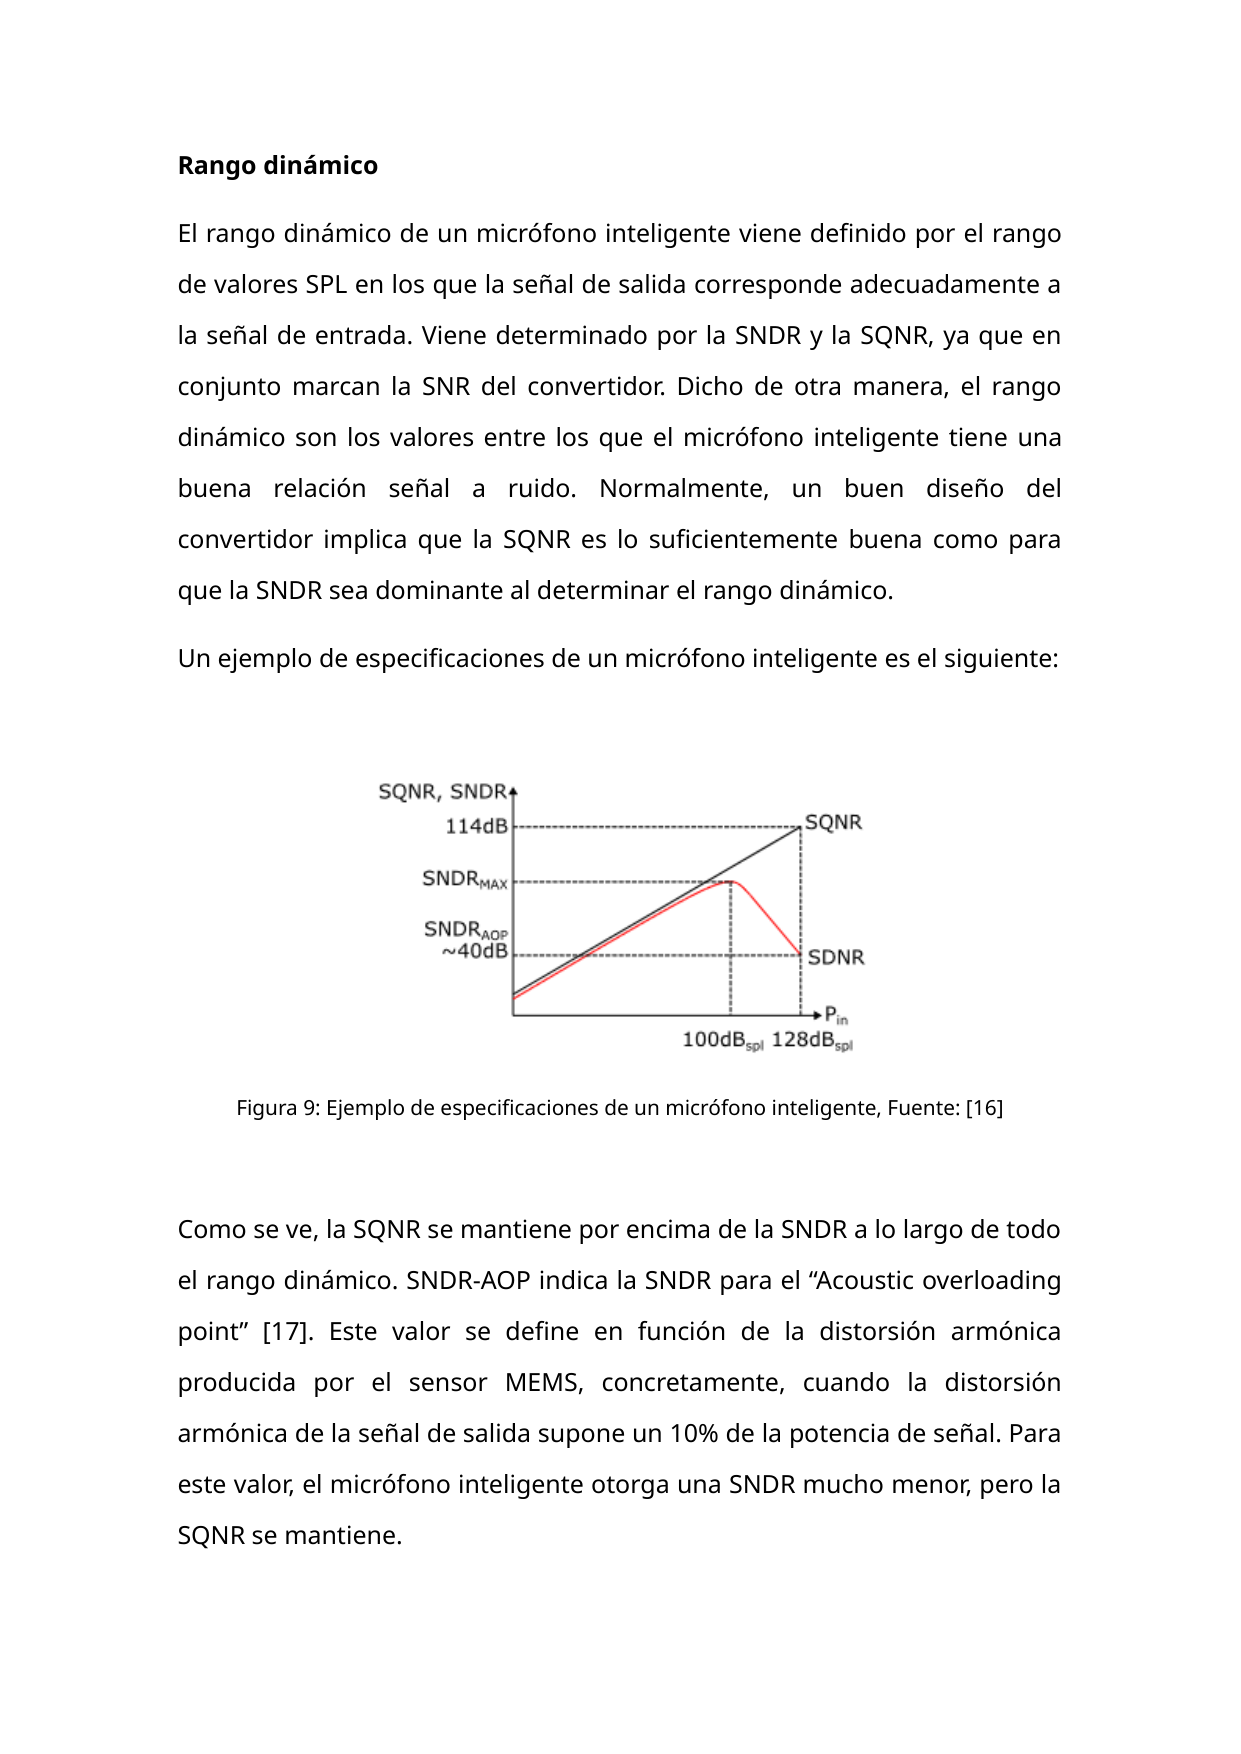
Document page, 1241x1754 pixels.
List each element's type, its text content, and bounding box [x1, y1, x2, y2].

picture [363, 776, 878, 1059]
text Rango dinámico [177, 148, 1063, 182]
text Un ejemplo de especificaciones de un micrófono inteligente es el siguiente: [177, 641, 1063, 675]
text El rango dinámico de un micrófono inteligente viene definido por el rango de valores SPL en los que la señal de salida corresponde adecuadamente a la señal de entrada. Viene determinado por la SNDR y la SQNR, ya que en conjunto marcan la SNR del convertidor. Dicho de otra manera, el rango dinámico son los valores entre los que el micrófono inteligente tiene una buena relación señal a ruido. Normalmente, un buen diseño del convertidor implica que la SQNR es lo suficientemente buena como para que la SNDR sea dominante al determinar el rango dinámico. [177, 216, 1063, 607]
text Como se ve, la SQNR se mantiene por encima de la SNDR a lo largo de todo el rango dinámico. SNDR-AOP indica la SNDR para el “Acoustic overloading point” [17]. Este valor se define en función de la distorsión armónica producida por el sensor MEMS, concretamente, cuando la distorsión armónica de la señal de salida supone un 10% de la potencia de señal. Para este valor, el micrófono inteligente otorga una SNDR mucho menor, pero la SQNR se mantiene. [177, 1211, 1063, 1552]
text Figura 9: Ejemplo de especificaciones de un micrófono inteligente, Fuente: [16] [177, 1093, 1063, 1121]
